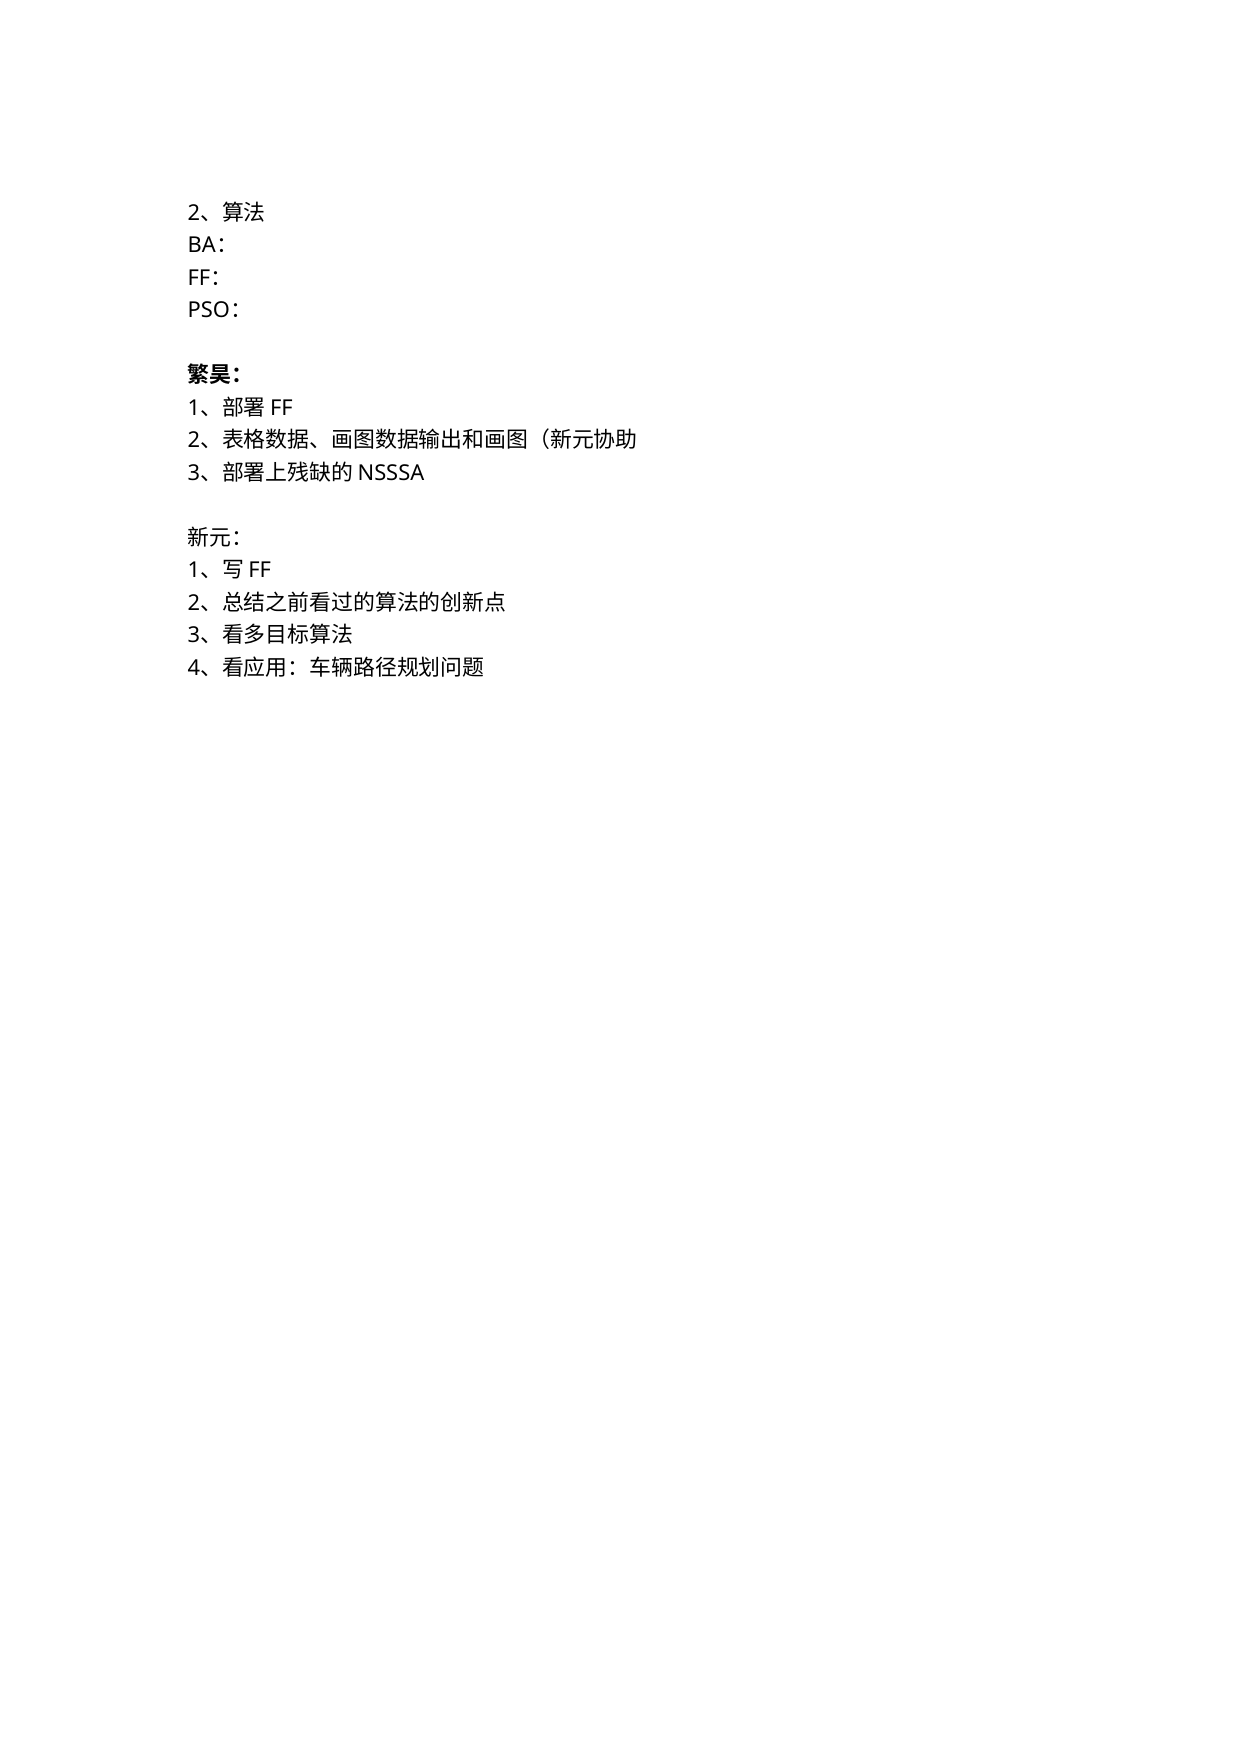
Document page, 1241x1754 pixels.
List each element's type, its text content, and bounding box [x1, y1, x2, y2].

text 繁昊： [187, 357, 1053, 389]
text 3、部署上残缺的NSSSA [187, 454, 1053, 487]
text 1、写FF [187, 552, 1053, 584]
text 3、看多目标算法 [187, 617, 1053, 649]
text 1、部署FF [187, 389, 1053, 422]
text FF： [187, 259, 1053, 292]
text BA： [187, 227, 1053, 259]
text PSO： [187, 292, 1053, 324]
text 新元： [187, 519, 1053, 552]
text 2、算法 [187, 194, 1053, 227]
text 2、总结之前看过的算法的创新点 [187, 584, 1053, 617]
text 2、表格数据、画图数据输出和画图（新元协助 [187, 422, 1053, 454]
text 4、看应用：车辆路径规划问题 [187, 649, 1053, 682]
